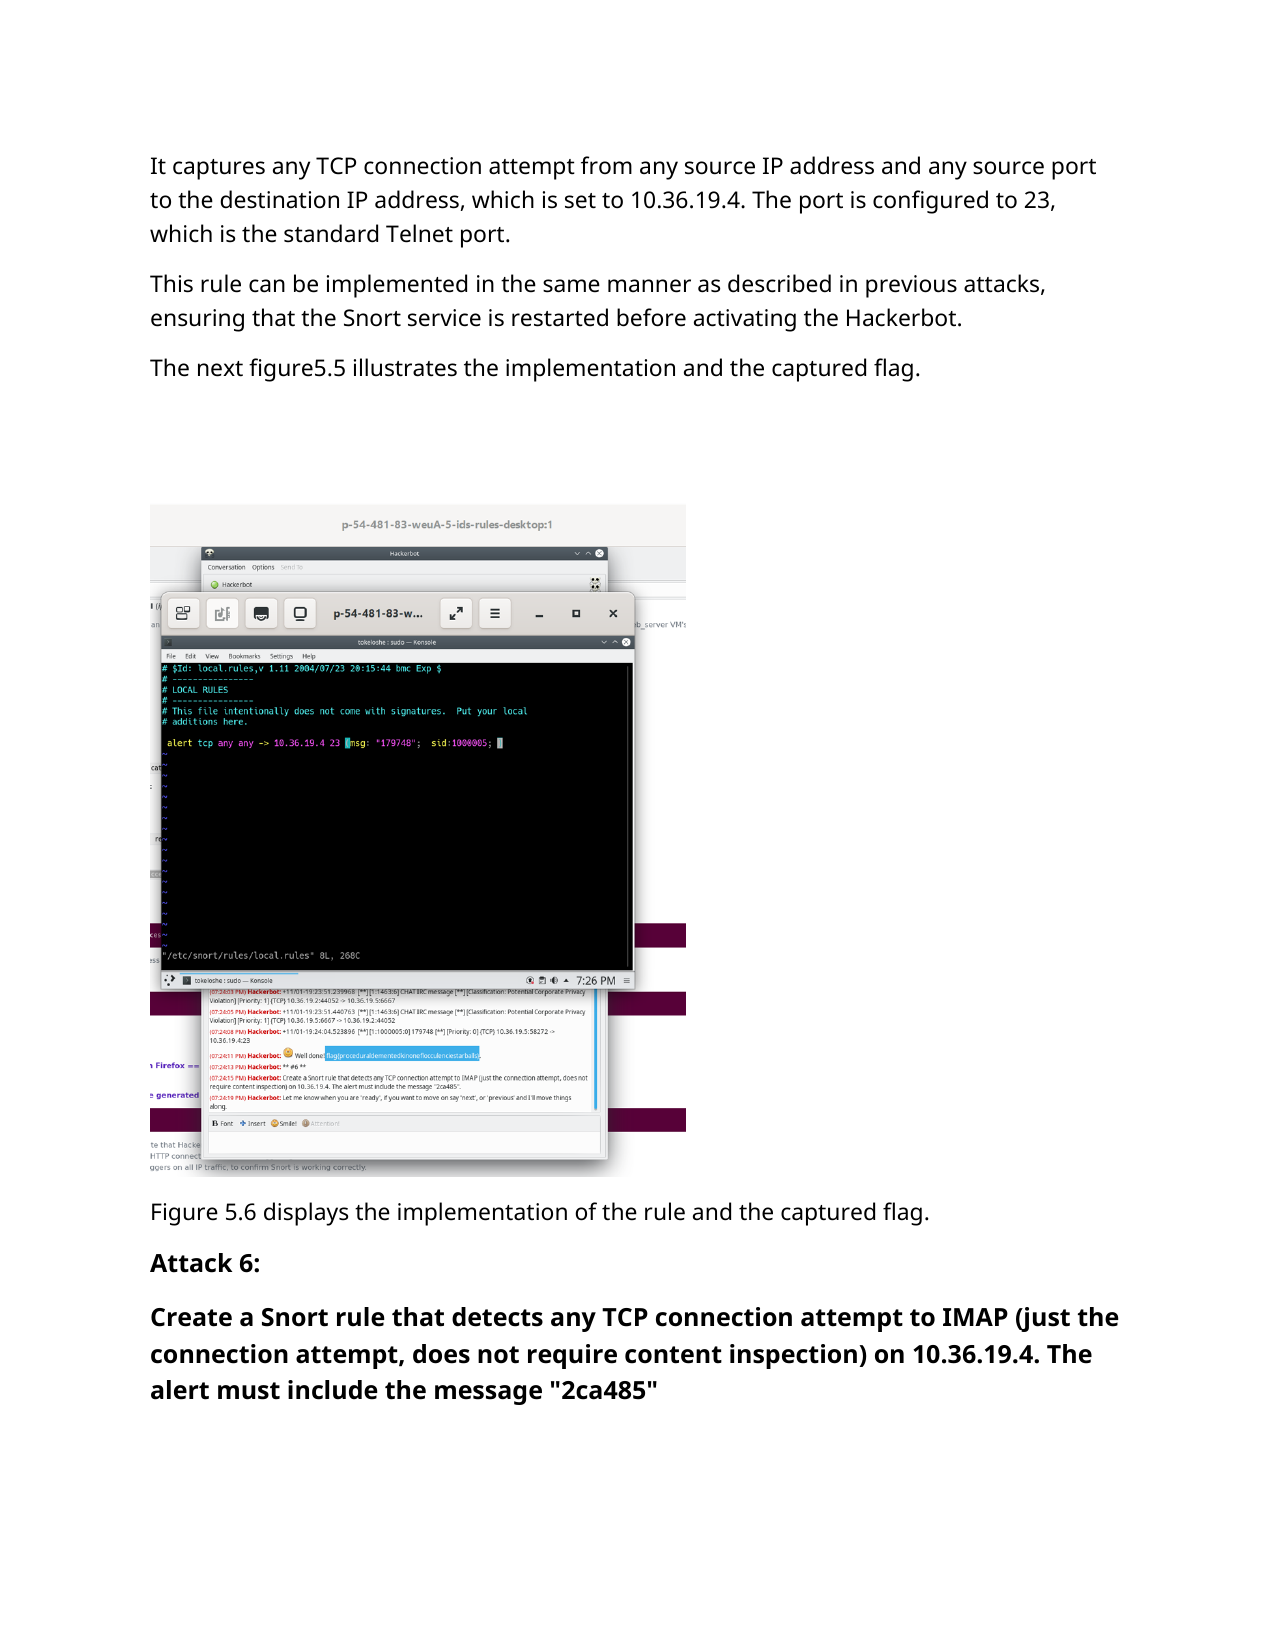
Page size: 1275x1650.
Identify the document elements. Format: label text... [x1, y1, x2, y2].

text It captures any TCP connection attempt from any source IP address and any source port to the destination IP address, which is set to 10.36.19.4. The port is configured to 23, which is the standard Telnet port. [150, 150, 1125, 249]
text Figure 5.6 displays the implementation of the rule and the captured flag. [150, 1196, 1125, 1227]
text Attack 6: [150, 1246, 1125, 1280]
picture [150, 503, 686, 1177]
text This rule can be implemented in the same manner as described in previous attacks, ensuring that the Snort service is restarted before activating the Hackerbot. [150, 268, 1125, 333]
text Create a Snort rule that detects any TCP connection attempt to IMAP (just the connection attempt, does not require content inspection) on 10.36.19.4. The alert must include the message "2ca485" [150, 1299, 1125, 1407]
text The next figure5.5 illustrates the implementation and the captured flag. [150, 352, 1125, 383]
